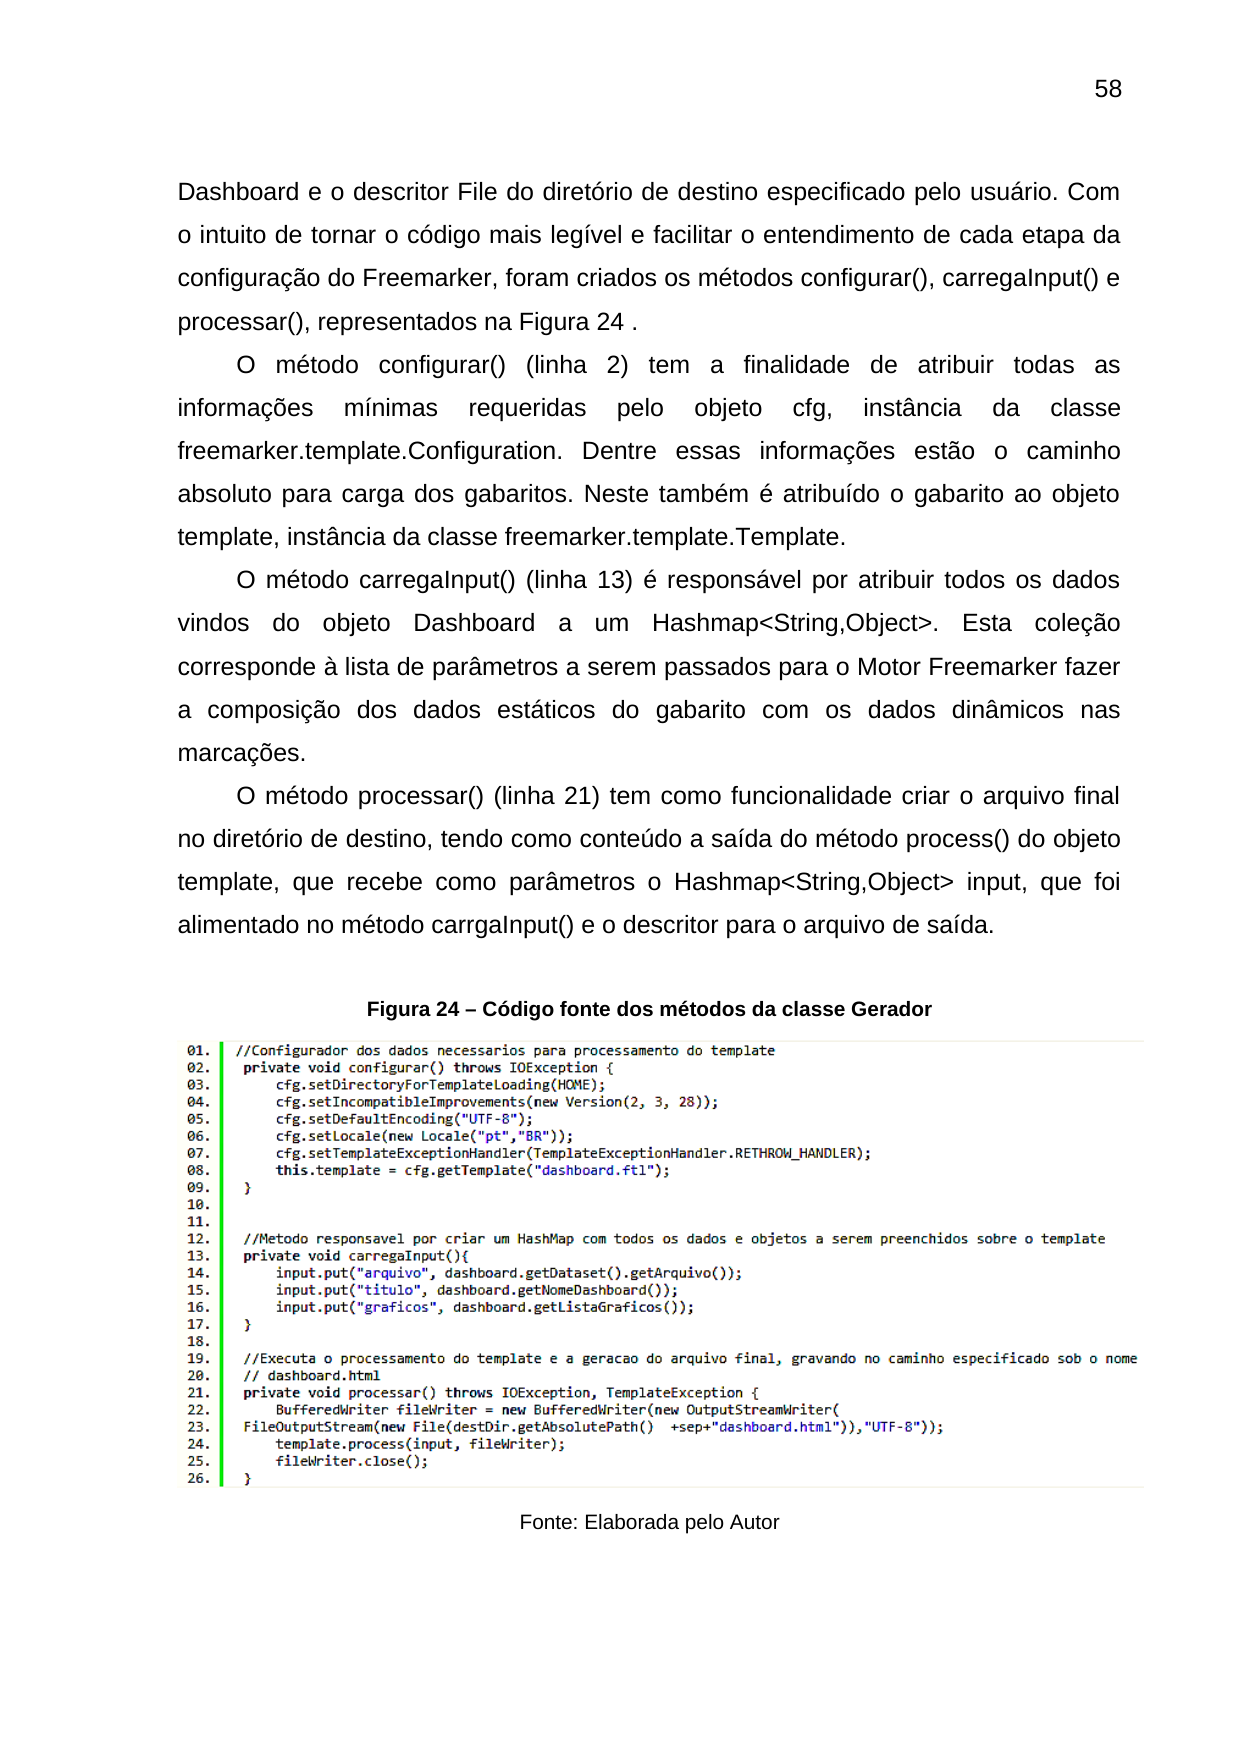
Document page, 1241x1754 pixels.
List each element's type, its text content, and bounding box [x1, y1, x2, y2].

text Figura 24 – Código fonte dos métodos da classe Gerador [177, 997, 1122, 1021]
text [177, 177, 1122, 335]
picture [177, 1037, 1144, 1494]
text O método processar() (linha 21) tem como funcionalidade criar o arquivo final no diretório de destino, tendo como conteúdo a saída do método process() do objeto template, que recebe como parâmetros o Hashmap<String,Object> input, que foi alimentado no método carrgaInput() e o descritor para o arquivo de saída. [177, 781, 1122, 939]
text O método carregaInput() (linha 13) é responsável por atribuir todos os dados vindos do objeto Dashboard a um Hashmap<String,Object>. Esta coleção corresponde à lista de parâmetros a serem passados para o Motor Freemarker fazer a composição dos dados estáticos do gabarito com os dados dinâmicos nas marcações. [177, 565, 1122, 767]
text Fonte: Elaborada pelo Autor [177, 1510, 1122, 1534]
text O método configurar() (linha 2) tem a finalidade de atribuir todas as informações mínimas requeridas pelo objeto cfg, instância da classe freemarker.template.Configuration. Dentre essas informações estão o caminho absoluto para carga dos gabaritos. Neste também é atribuído o gabarito ao objeto template, instância da classe freemarker.template.Template. [177, 350, 1122, 551]
